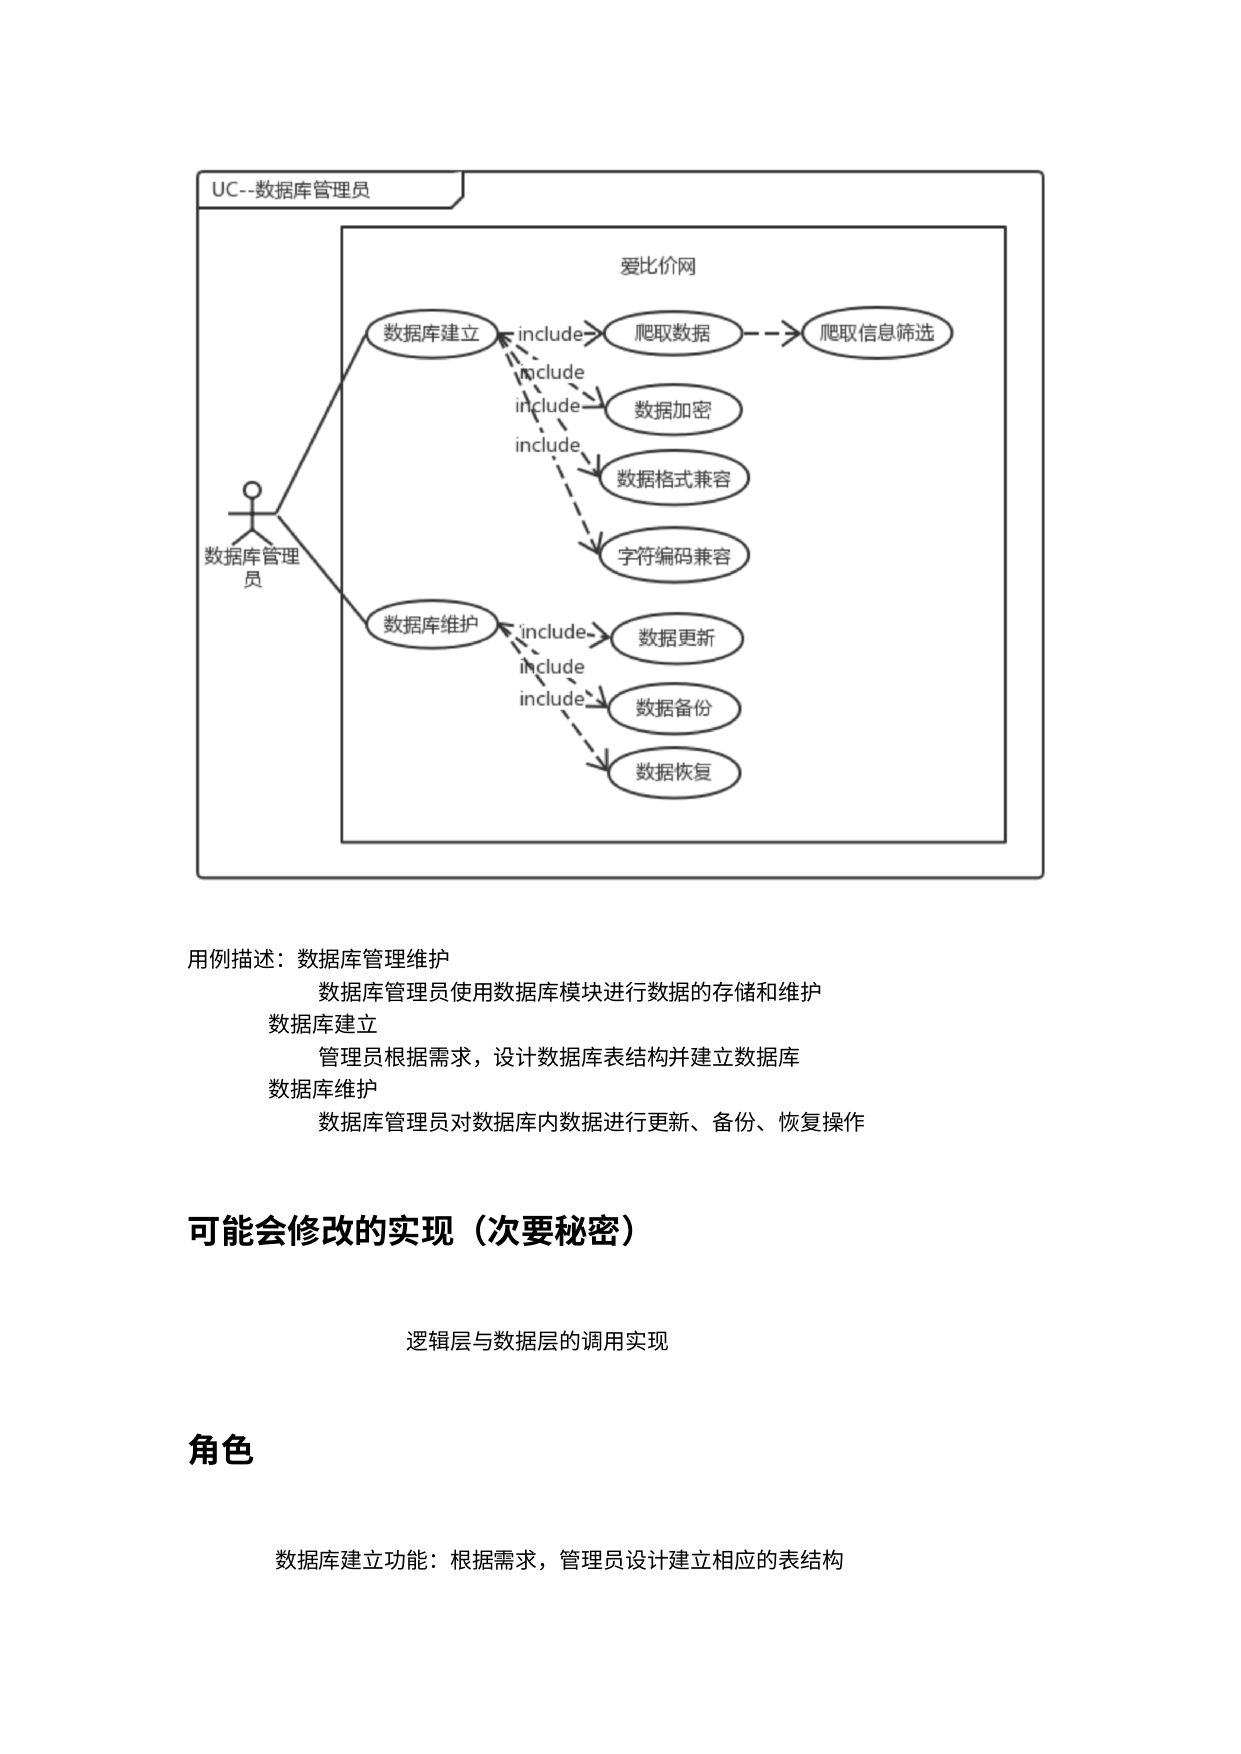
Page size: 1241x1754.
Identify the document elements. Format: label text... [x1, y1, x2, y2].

list 管理员根据需求，设计数据库表结构并建立数据库 [269, 1039, 1053, 1072]
list 数据库建立功能：根据需求，管理员设计建立相应的表结构 [231, 1543, 1053, 1576]
list 数据库建立 [269, 1007, 1053, 1039]
subtitle 角色 [187, 1416, 1053, 1481]
list 数据库维护 [269, 1072, 1053, 1104]
list 数据库管理员使用数据库模块进行数据的存储和维护 [319, 974, 1053, 1007]
subtitle 可能会修改的实现（次要秘密） [187, 1197, 1053, 1262]
text 用例描述：数据库管理维护 [187, 942, 1053, 974]
list 逻辑层与数据层的调用实现 [319, 1324, 1053, 1356]
picture [187, 162, 1053, 886]
list 数据库管理员对数据库内数据进行更新、备份、恢复操作 [319, 1104, 1053, 1137]
